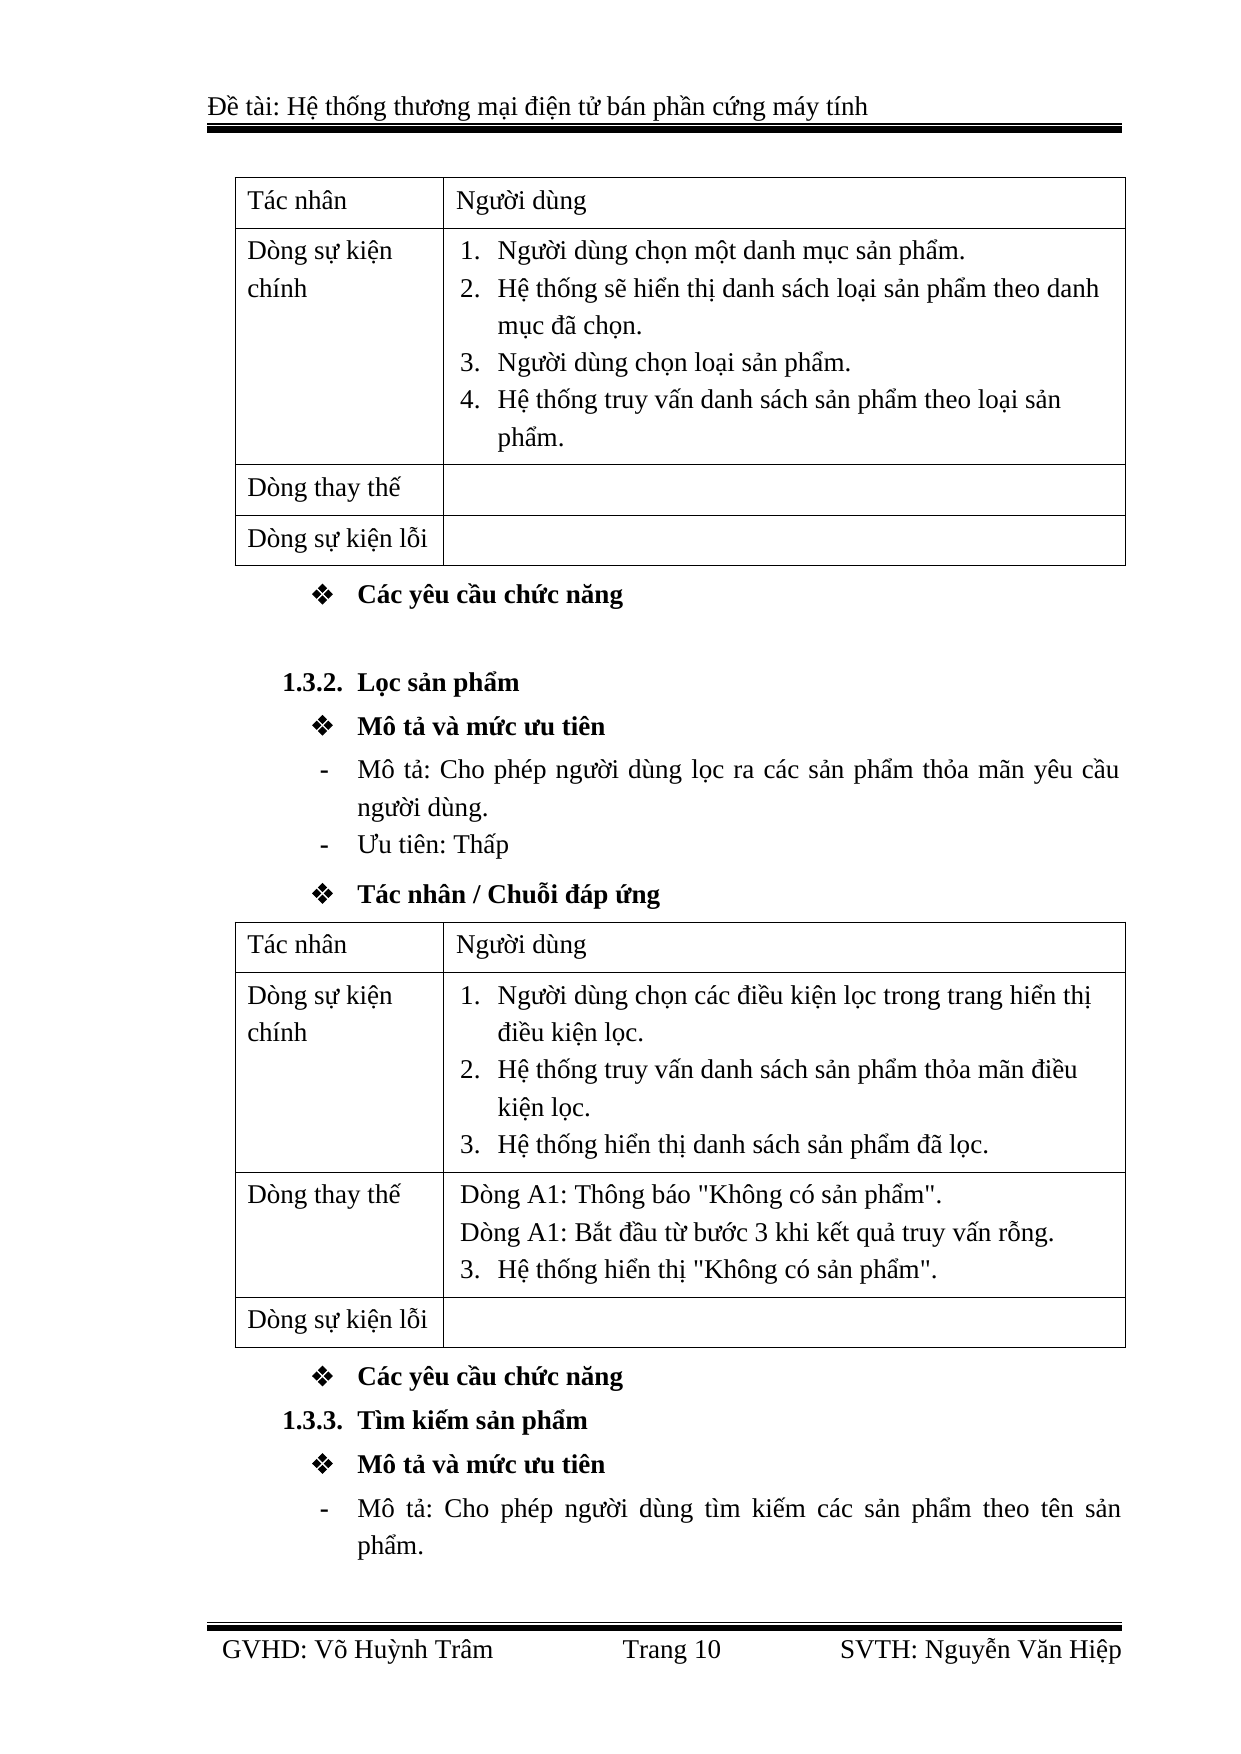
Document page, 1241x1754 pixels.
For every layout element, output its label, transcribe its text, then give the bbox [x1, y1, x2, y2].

list Mô tả: Cho phép người dùng lọc ra các sản phẩm thỏa mãn yêu cầu người dùng. [319, 753, 1122, 822]
table_cell Dòng A1: Thông báo "Không có sản phẩm". Dòng A1: Bắt đầu từ bước 3 khi kết quả truy vấn rỗng. Hệ thống hiển thị "Không có sản phẩm". [444, 1173, 1125, 1297]
list Mô tả và mức ưu tiên [310, 710, 1122, 741]
table_header Người dùng [444, 923, 1125, 972]
table_header Tác nhân [236, 178, 443, 227]
list Các yêu cầu chức năng [310, 579, 1122, 610]
table_cell [444, 516, 1125, 565]
list Ưu tiên: Thấp [319, 828, 1122, 859]
table_header Tác nhân [236, 923, 443, 972]
table_cell [444, 465, 1125, 515]
list Tác nhân / Chuỗi đáp ứng [310, 878, 1122, 909]
table_header Người dùng [444, 178, 1125, 227]
table_cell Dòng thay thế [236, 465, 443, 515]
table_cell Người dùng chọn một danh mục sản phẩm. Hệ thống sẽ hiển thị danh sách loại sản phẩm theo danh mục đã chọn. Người dùng chọn loại sản phẩm. Hệ thống truy vấn danh sách sản phẩm theo loại sản phẩm. [444, 229, 1125, 464]
table_cell Dòng sự kiện chính [236, 973, 443, 1172]
list Mô tả và mức ưu tiên [310, 1448, 1122, 1479]
list Mô tả: Cho phép người dùng tìm kiếm các sản phẩm theo tên sản phẩm. [319, 1492, 1122, 1560]
subtitle Tìm kiếm sản phẩm [282, 1404, 1122, 1435]
table_cell Dòng sự kiện lỗi [236, 1298, 443, 1347]
table_cell Người dùng chọn các điều kiện lọc trong trang hiển thị điều kiện lọc. Hệ thống truy vấn danh sách sản phẩm thỏa mãn điều kiện lọc. Hệ thống hiển thị danh sách sản phẩm đã lọc. [444, 973, 1125, 1172]
table_cell Dòng thay thế [236, 1173, 443, 1297]
table_cell Dòng sự kiện lỗi [236, 516, 443, 565]
table_cell Dòng sự kiện chính [236, 229, 443, 464]
subtitle Lọc sản phẩm [282, 666, 1122, 697]
table_cell [444, 1298, 1125, 1347]
list Các yêu cầu chức năng [310, 1361, 1122, 1392]
